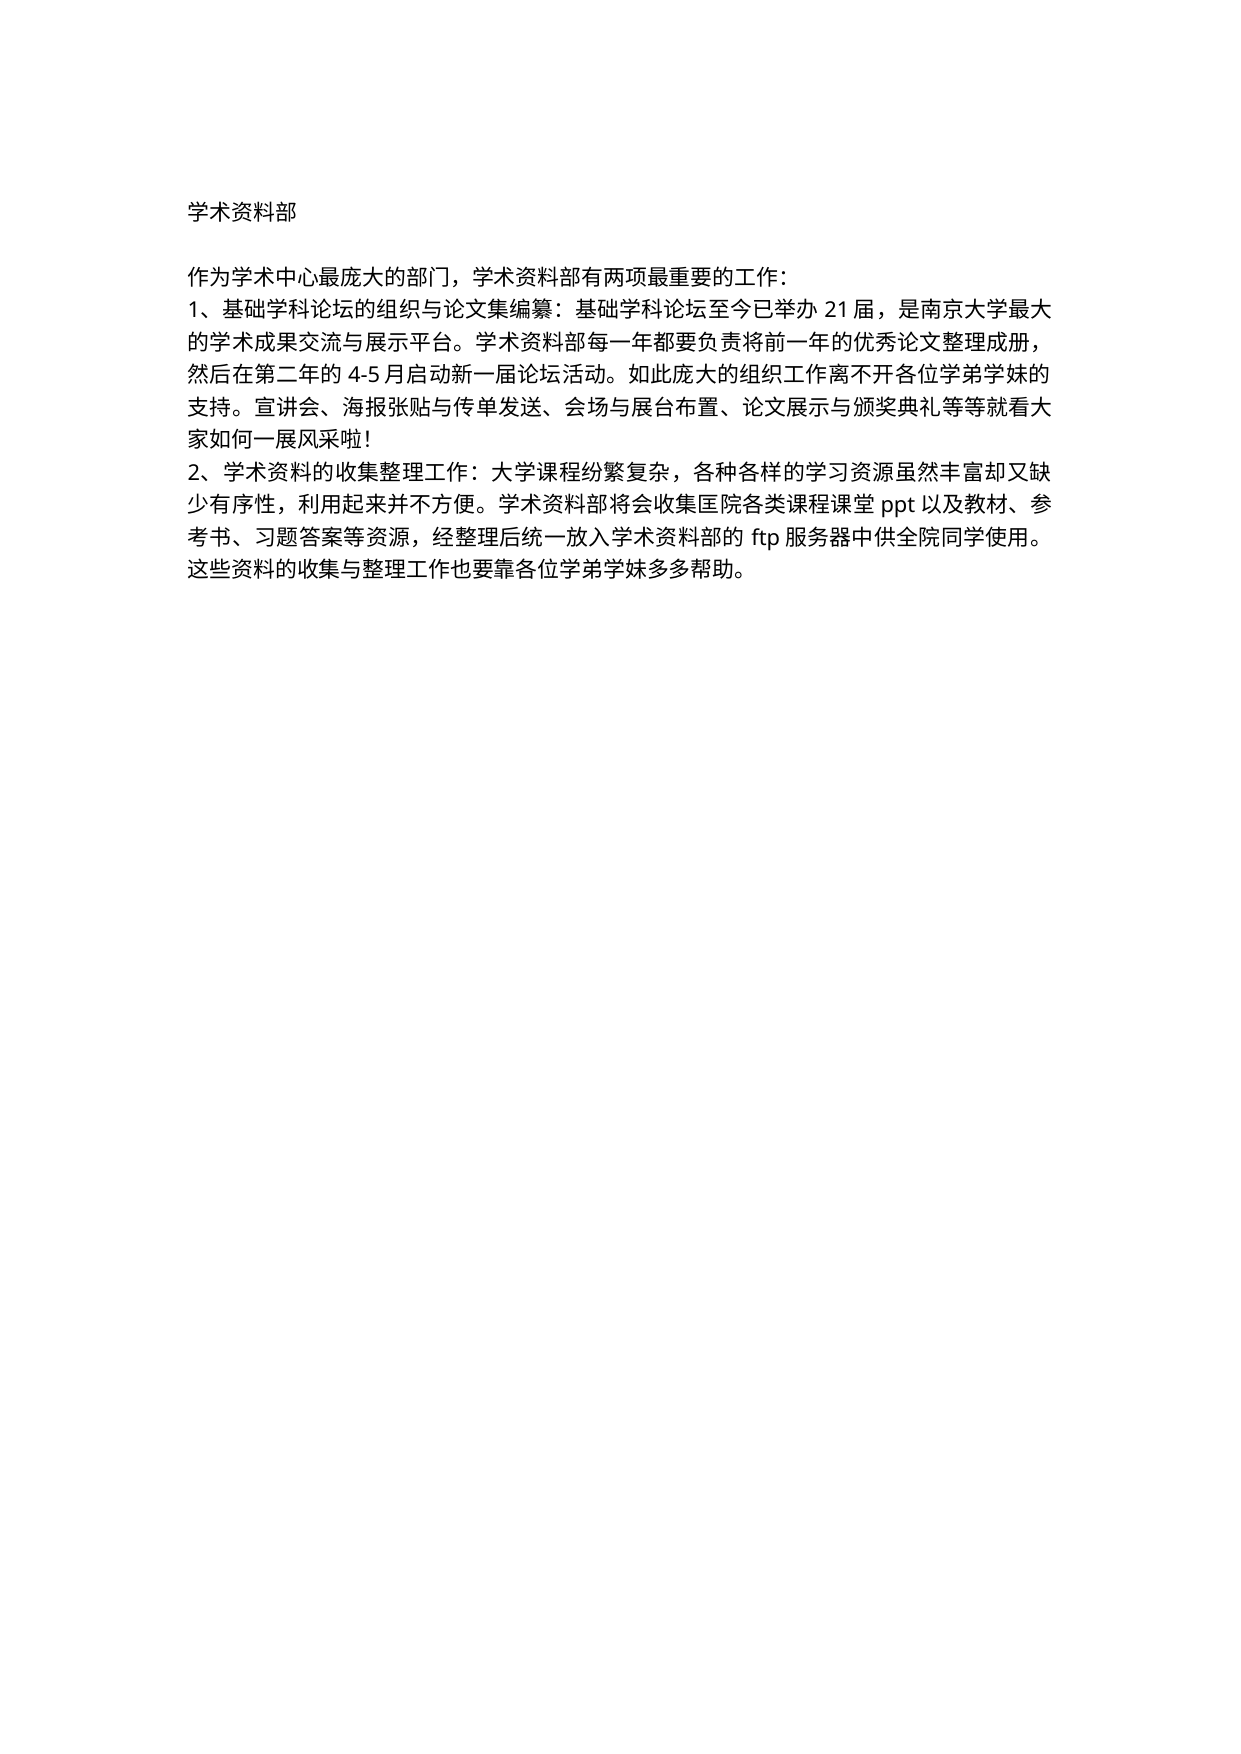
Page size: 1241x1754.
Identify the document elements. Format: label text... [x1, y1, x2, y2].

text 作为学术中心最庞大的部门，学术资料部有两项最重要的工作： [187, 259, 1053, 292]
text 学术资料部 [187, 194, 1053, 227]
text 1、基础学科论坛的组织与论文集编纂：基础学科论坛至今已举办21届，是南京大学最大的学术成果交流与展示平台。学术资料部每一年都要负责将前一年的优秀论文整理成册，然后在第二年的4-5月启动新一届论坛活动。如此庞大的组织工作离不开各位学弟学妹的支持。宣讲会、海报张贴与传单发送、会场与展台布置、论文展示与颁奖典礼等等就看大家如何一展风采啦！ [187, 292, 1053, 454]
text 2、学术资料的收集整理工作：大学课程纷繁复杂，各种各样的学习资源虽然丰富却又缺少有序性，利用起来并不方便。学术资料部将会收集匡院各类课程课堂ppt以及教材、参考书、习题答案等资源，经整理后统一放入学术资料部的ftp服务器中供全院同学使用。这些资料的收集与整理工作也要靠各位学弟学妹多多帮助。 [187, 454, 1053, 584]
